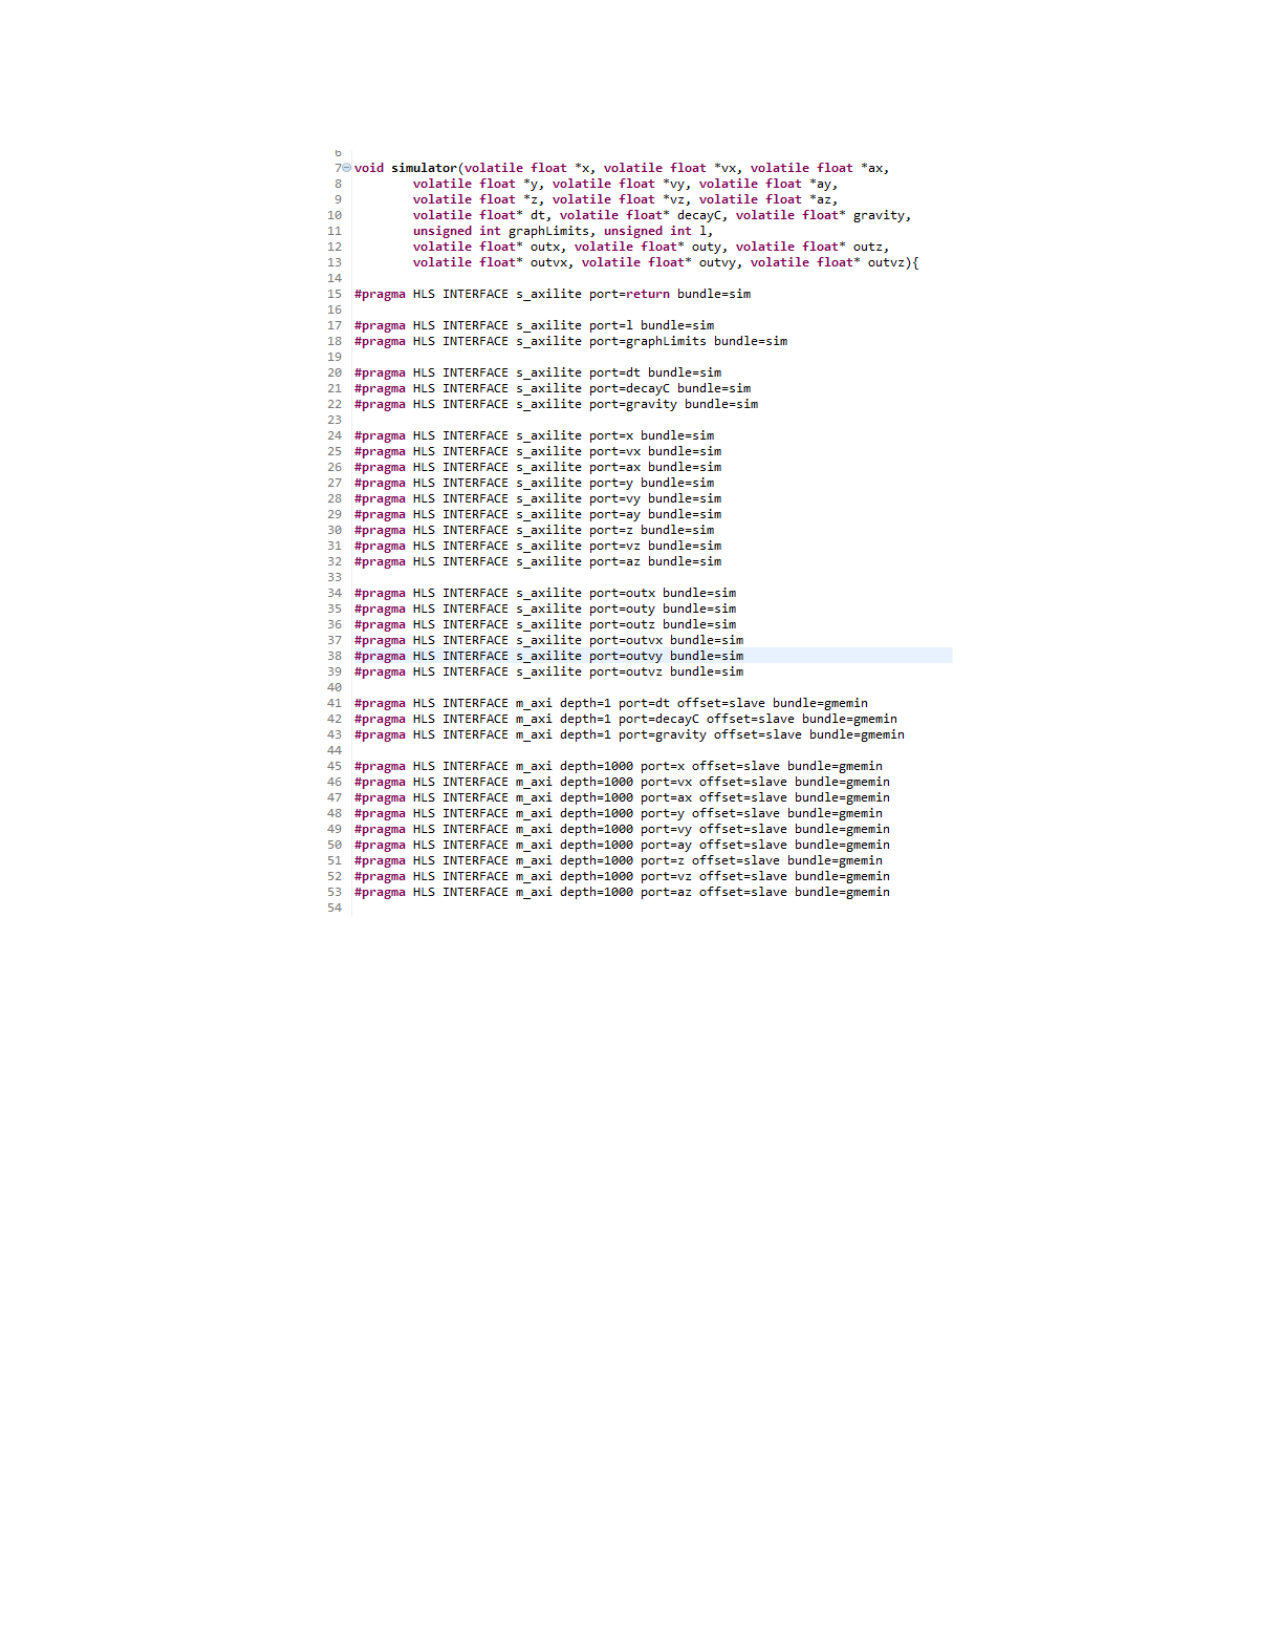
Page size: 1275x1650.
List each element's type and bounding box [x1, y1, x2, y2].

picture [322, 150, 953, 917]
